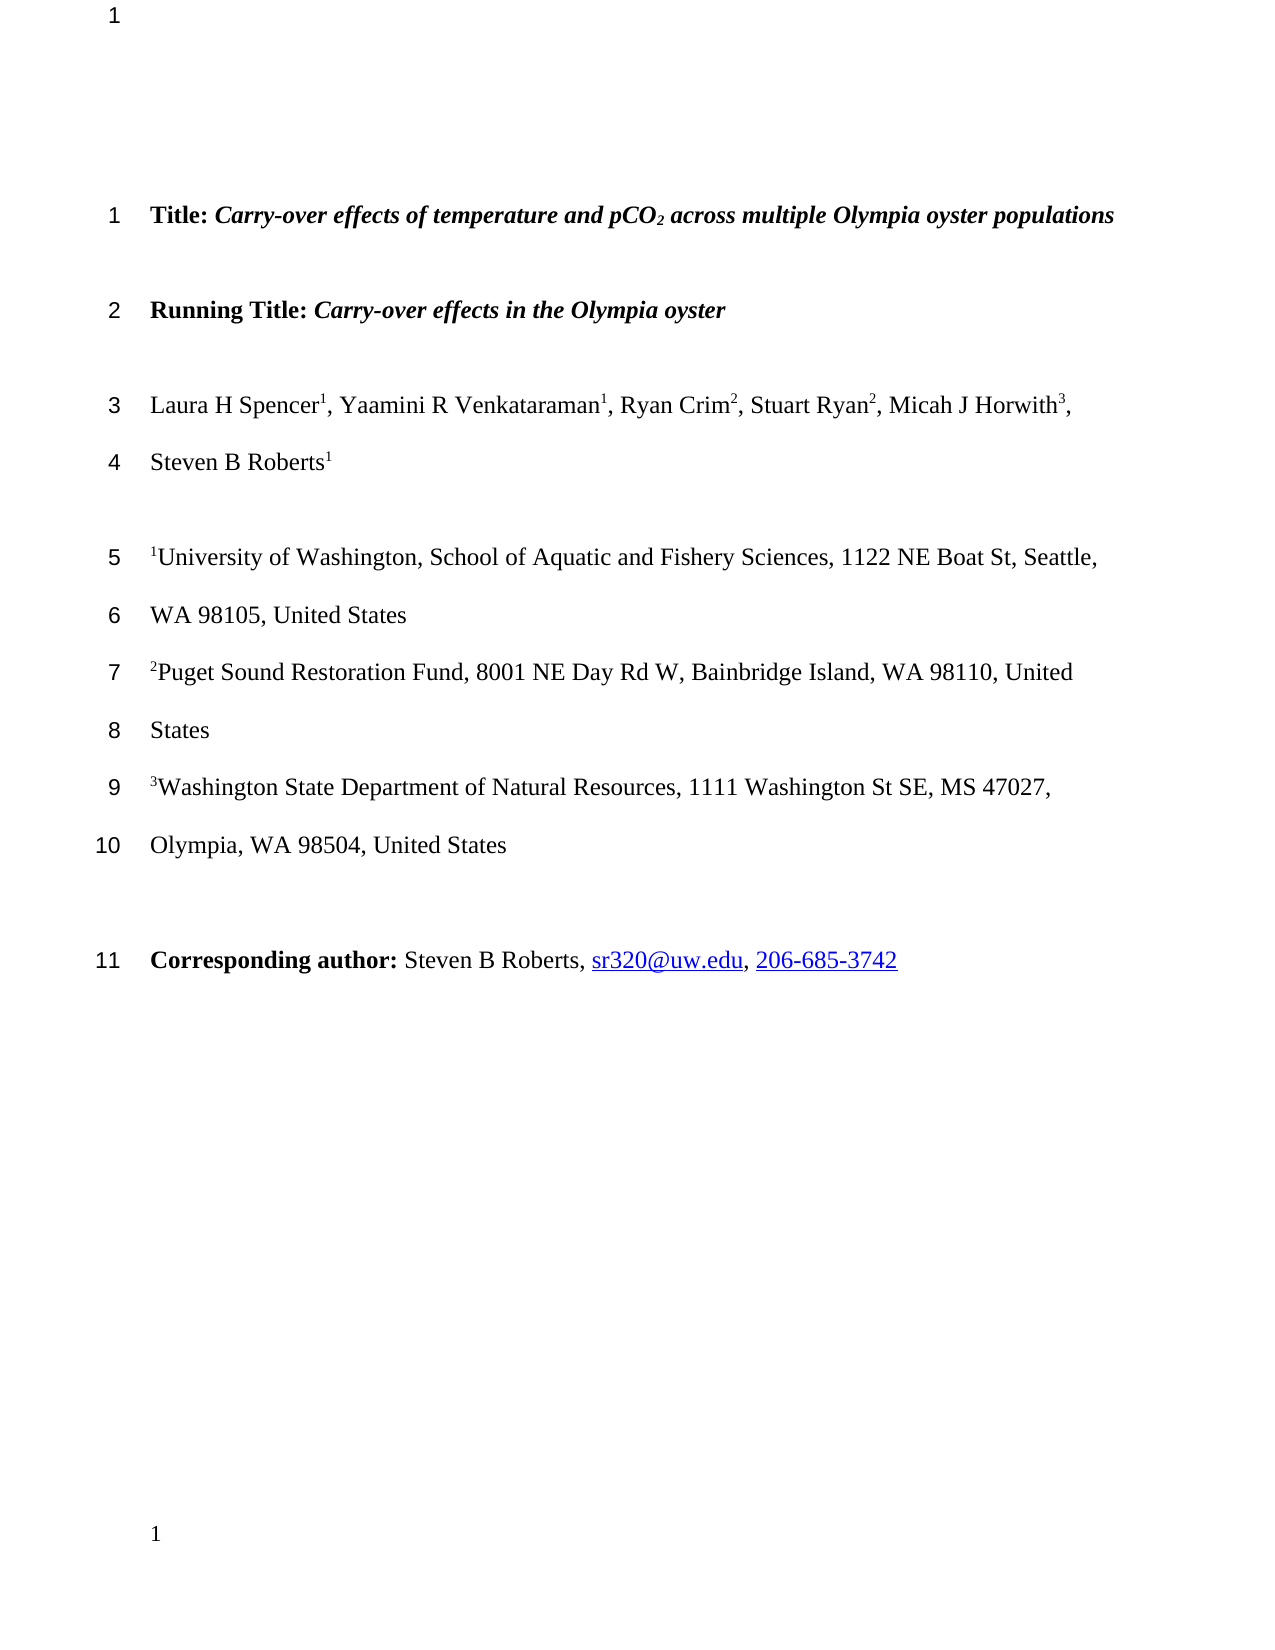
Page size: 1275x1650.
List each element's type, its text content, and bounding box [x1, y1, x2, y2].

text Corresponding author: Steven B Roberts, sr320@uw.edu, 206-685-3742 [150, 945, 1125, 974]
text Running Title: Carry-over effects in the Olympia oyster [150, 295, 1125, 324]
text Title: Carry-over effects of temperature and pCO2 across multiple Olympia oyster populations [150, 200, 1125, 229]
text 1University of Washington, School of Aquatic and Fishery Sciences, 1122 NE Boat St, Seattle, WA 98105, United States [150, 542, 1125, 629]
text 3Washington State Department of Natural Resources, 1111 Washington St SE, MS 47027, Olympia, WA 98504, United States [150, 772, 1125, 859]
text Laura H Spencer1, Yaamini R Venkataraman1, Ryan Crim2, Stuart Ryan2, Micah J Horwith3, Steven B Roberts1 [150, 390, 1125, 476]
text 2Puget Sound Restoration Fund, 8001 NE Day Rd W, Bainbridge Island, WA 98110, United States [150, 657, 1125, 744]
